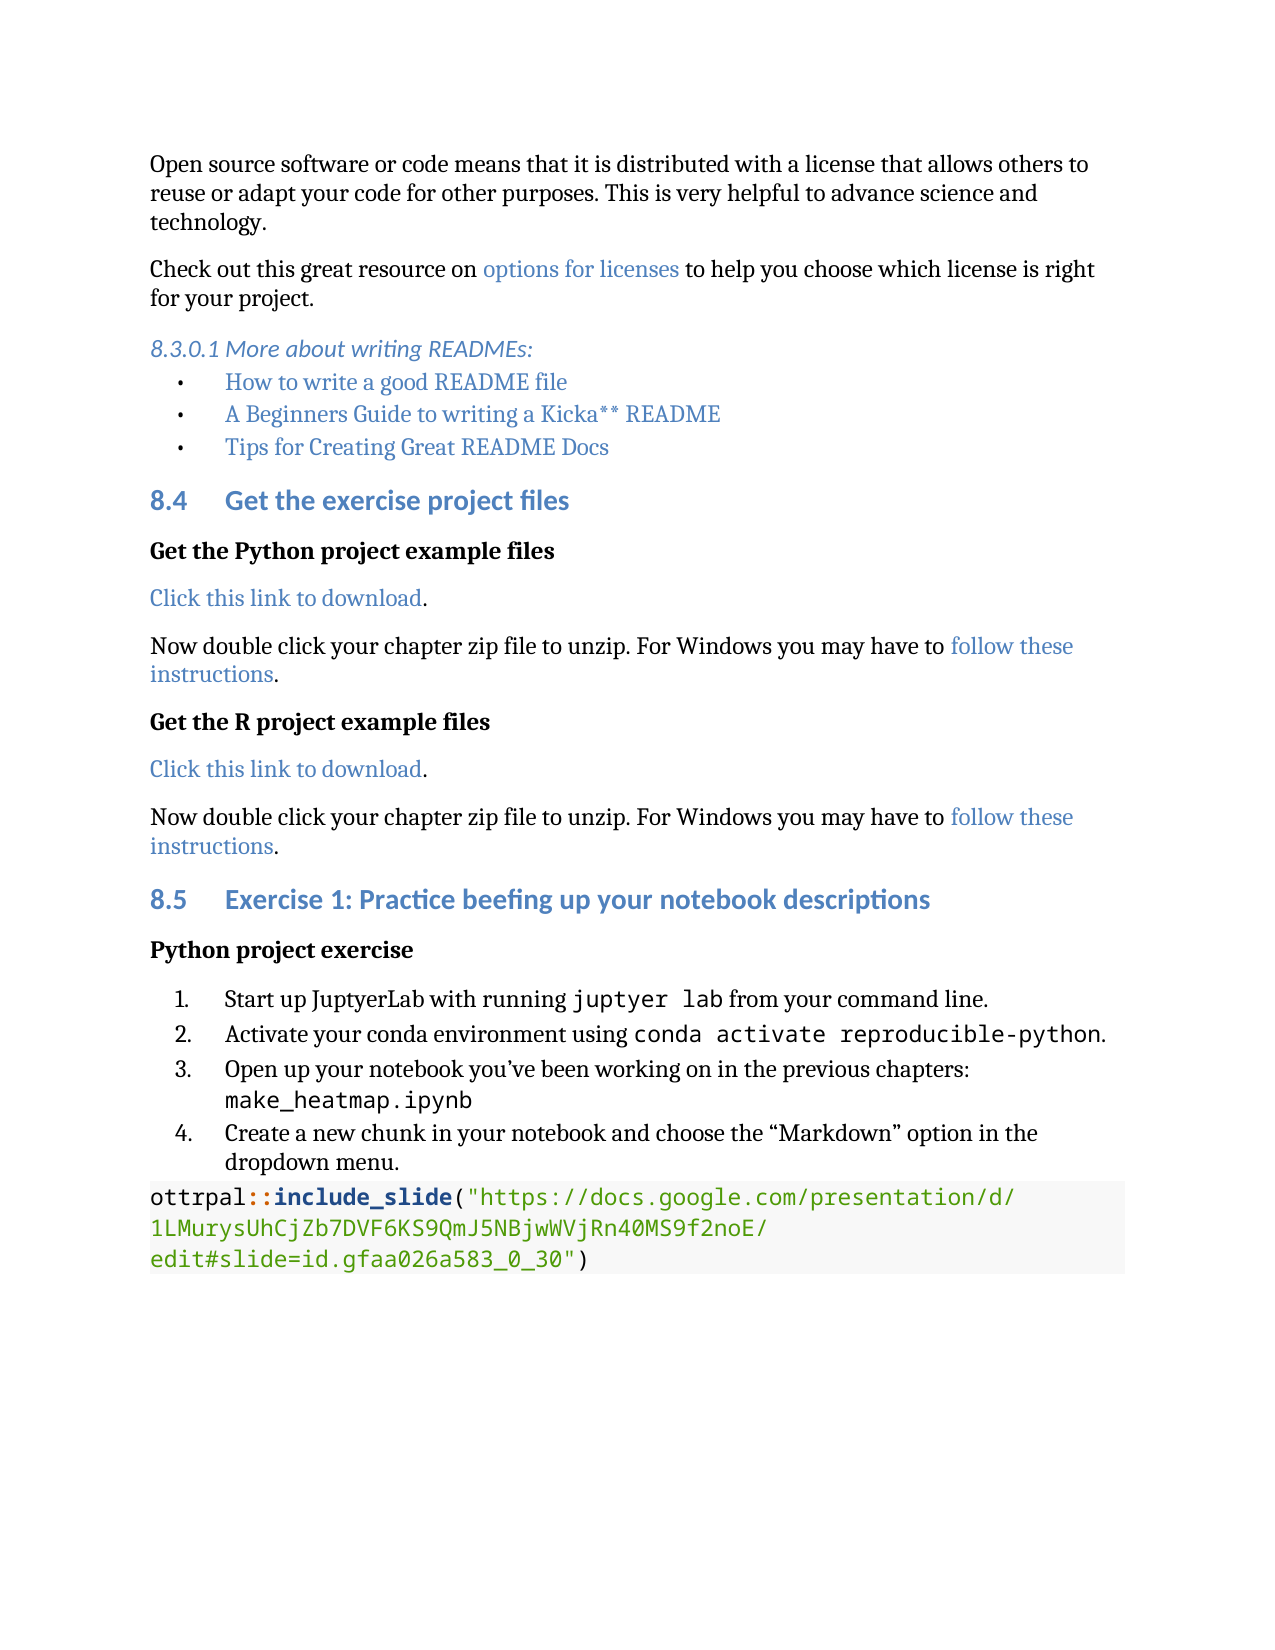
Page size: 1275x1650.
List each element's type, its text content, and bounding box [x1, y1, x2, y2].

text Open source software or code means that it is distributed with a license that allows others to reuse or adapt your code for other purposes. This is very helpful to advance science and technology. [150, 150, 1125, 236]
text Python project exercise [150, 936, 1125, 964]
text ottrpal::include_slide("https://docs.google.com/presentation/d/1LMurysUhCjZb7DVF6KS9QmJ5NBjwWVjRn40MS9f2noE/edit#slide=id.gfaa026a583_0_30") [590, 1181, 1125, 1274]
list Create a new chunk in your notebook and choose the “Markdown” option in the dropdown menu. [175, 1119, 1125, 1177]
text Get the R project example files [150, 708, 1125, 737]
text Get the Python project example files [150, 537, 1125, 565]
subtitle 8.3.0.1 More about writing READMEs: [150, 333, 1125, 364]
list How to write a good README file [175, 368, 1125, 396]
list Open up your notebook you’ve been working on in the previous chapters: make_heatmap.ipynb [175, 1053, 1125, 1116]
text Now double click your chapter zip file to unzip. For Windows you may have to follow these instructions. [150, 632, 1125, 689]
text Now double click your chapter zip file to unzip. For Windows you may have to follow these instructions. [150, 803, 1125, 860]
text Click this link to download. [150, 755, 1125, 784]
list Tips for Creating Great README Docs [175, 433, 1125, 461]
text Check out this great resource on options for licenses to help you choose which license is right for your project. [150, 255, 1125, 312]
list Activate your conda environment using conda activate reproducible-python. [175, 1018, 1125, 1049]
list A Beginners Guide to writing a Kicka** README [175, 400, 1125, 429]
text Click this link to download. [150, 584, 1125, 613]
list Start up JuptyerLab with running juptyer lab from your command line. [175, 983, 1125, 1014]
subtitle 8.5 Exercise 1: Practice beefing up your notebook descriptions [150, 881, 1125, 917]
subtitle 8.4 Get the exercise project files [150, 482, 1125, 518]
